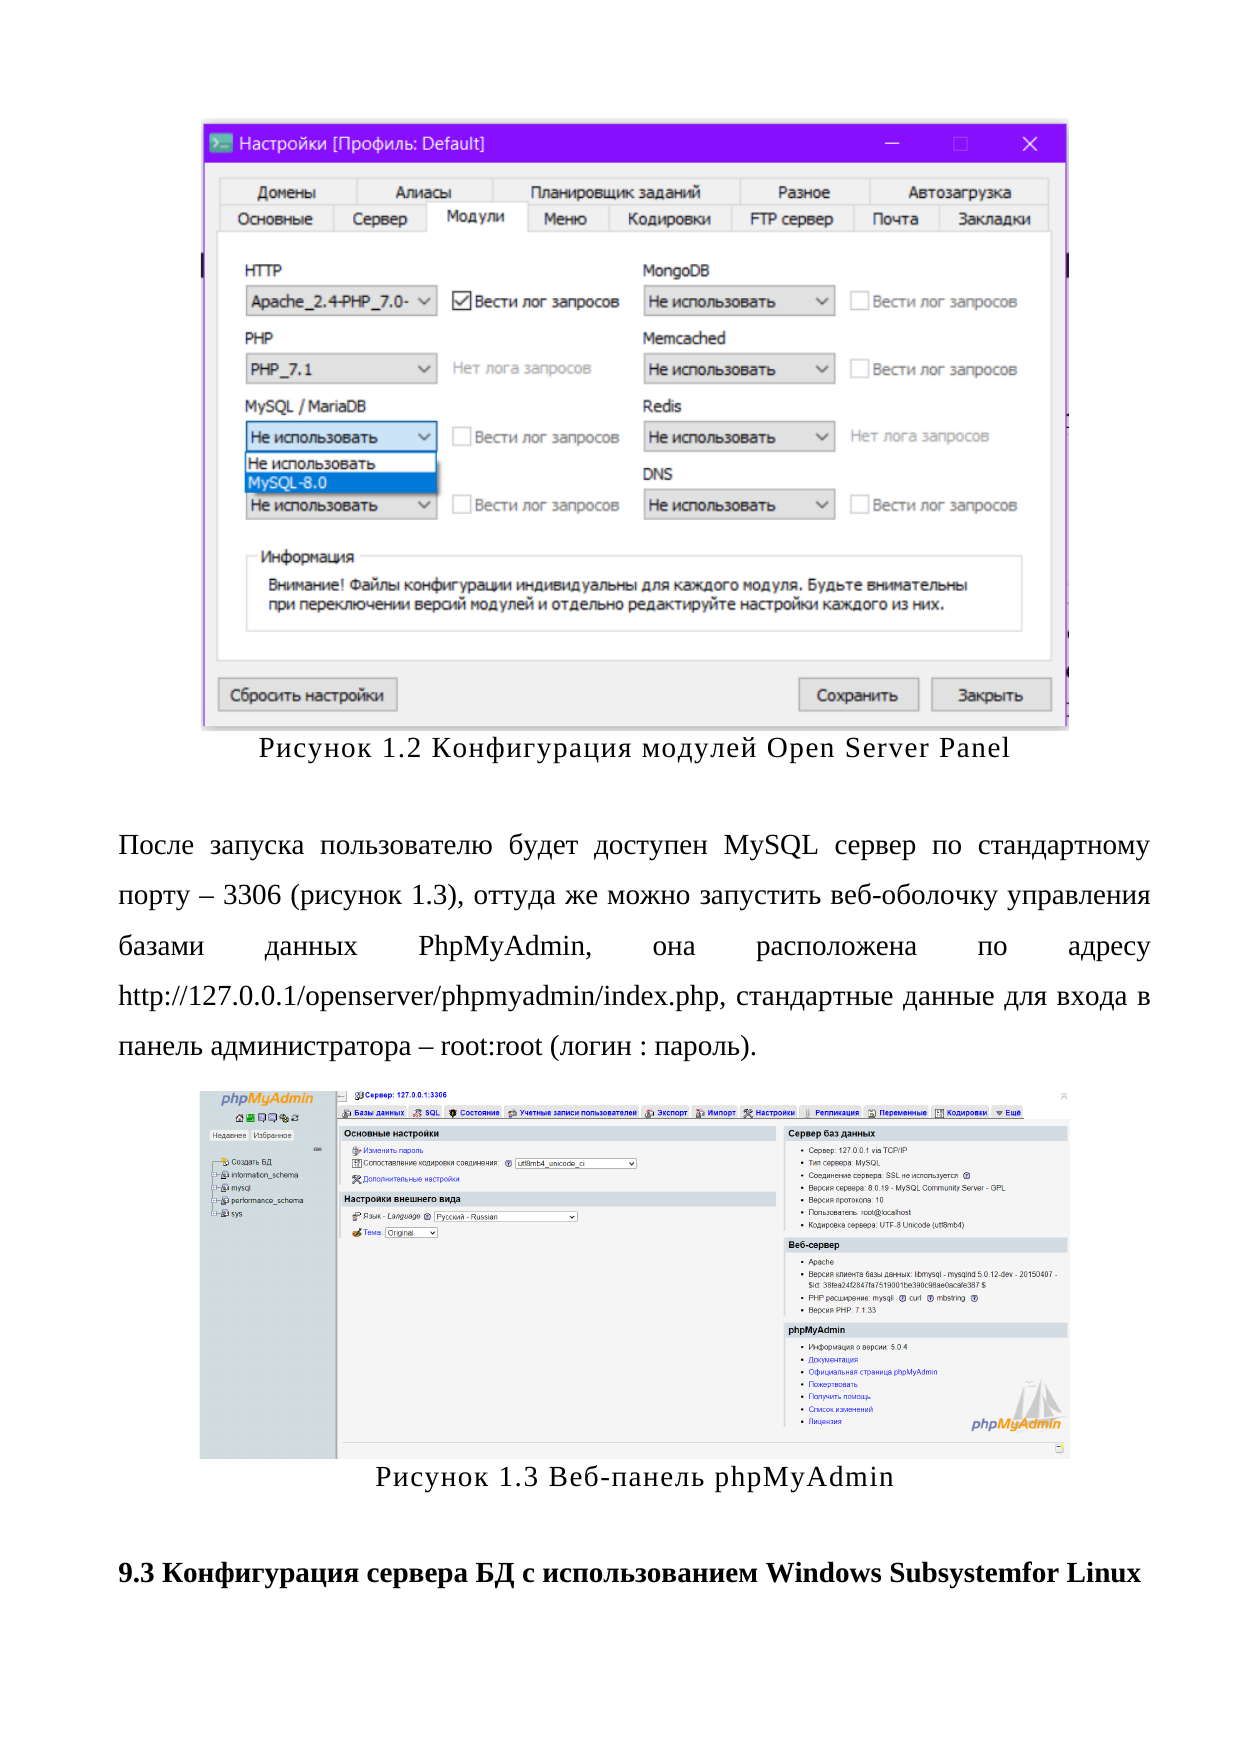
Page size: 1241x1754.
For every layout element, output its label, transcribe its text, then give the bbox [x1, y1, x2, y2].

picture [200, 118, 1069, 731]
picture [199, 1091, 1070, 1459]
list Рисунок 1.2 Конфигурация модулей Open Server Panel [118, 731, 1152, 764]
list Рисунок 1.3 Веб-панель phpMyAdmin [118, 1459, 1152, 1492]
text После запуска пользователю будет доступен MySQL сервер по стандартному порту – 3306 (рисунок 1.3), оттуда же можно запустить веб-оболочку управления базами данных PhpMyAdmin, она расположена по адресу http://127.0.0.1/openserver/phpmyadmin/index.php, стандартные данные для входа в панель администратора – root:root (логин : пароль). [118, 827, 1152, 1062]
text 9.3 Конфигурация сервера БД с использованием Windows Subsystemfor Linux [118, 1555, 1152, 1588]
